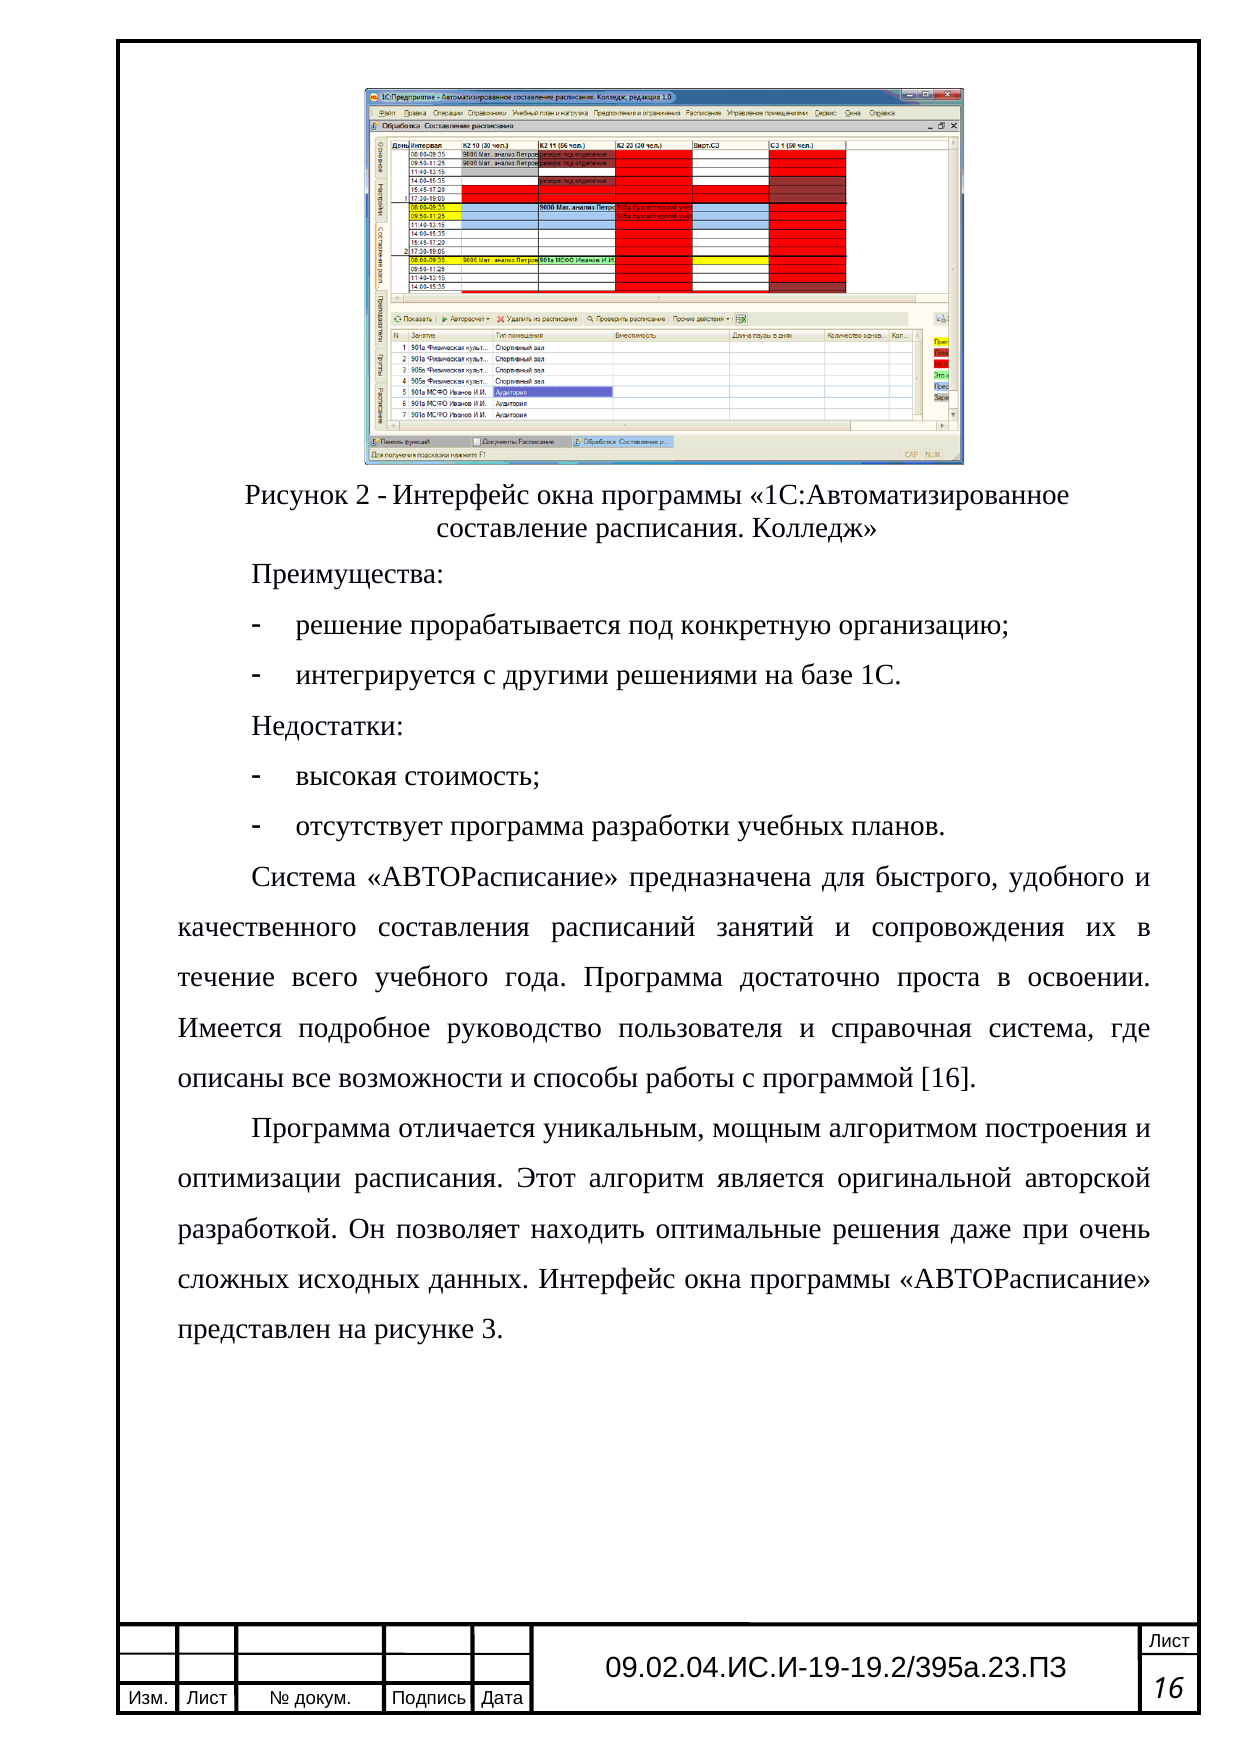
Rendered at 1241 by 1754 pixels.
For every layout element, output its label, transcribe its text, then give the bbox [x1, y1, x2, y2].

text Недостатки: [177, 708, 1152, 741]
text Программа отличается уникальным, мощным алгоритмом построения и оптимизации расписания. Этот алгоритм является оригинальной авторской разработкой. Он позволяет находить оптимальные решения даже при очень сложных исходных данных. Интерфейс окна программы «АВТОРасписание» представлен на рисунке 3. [177, 1110, 1152, 1345]
picture [364, 88, 965, 465]
list высокая стоимость; [177, 758, 1137, 792]
text Преимущества: [177, 556, 1152, 590]
text Система «АВТОРасписание» предназначена для быстpого, удобного и качественного составления расписаний занятий и сопровождения их в течение всего учебного года. Программа достаточно проста в освоении. Имеется подробное руководство пользователя и справочная система, где описаны все возможности и способы работы с программой [16]. [177, 859, 1152, 1093]
list отсутствует программа разработки учебных планов. [177, 808, 1137, 842]
list интегрируется с другими решениями на базе 1С. [177, 657, 1137, 691]
list решение прорабатывается под конкретную организацию; [177, 607, 1137, 640]
text Интерфейс окна программы «1С:Автоматизированное составление расписания. Колледж» [177, 477, 1137, 544]
